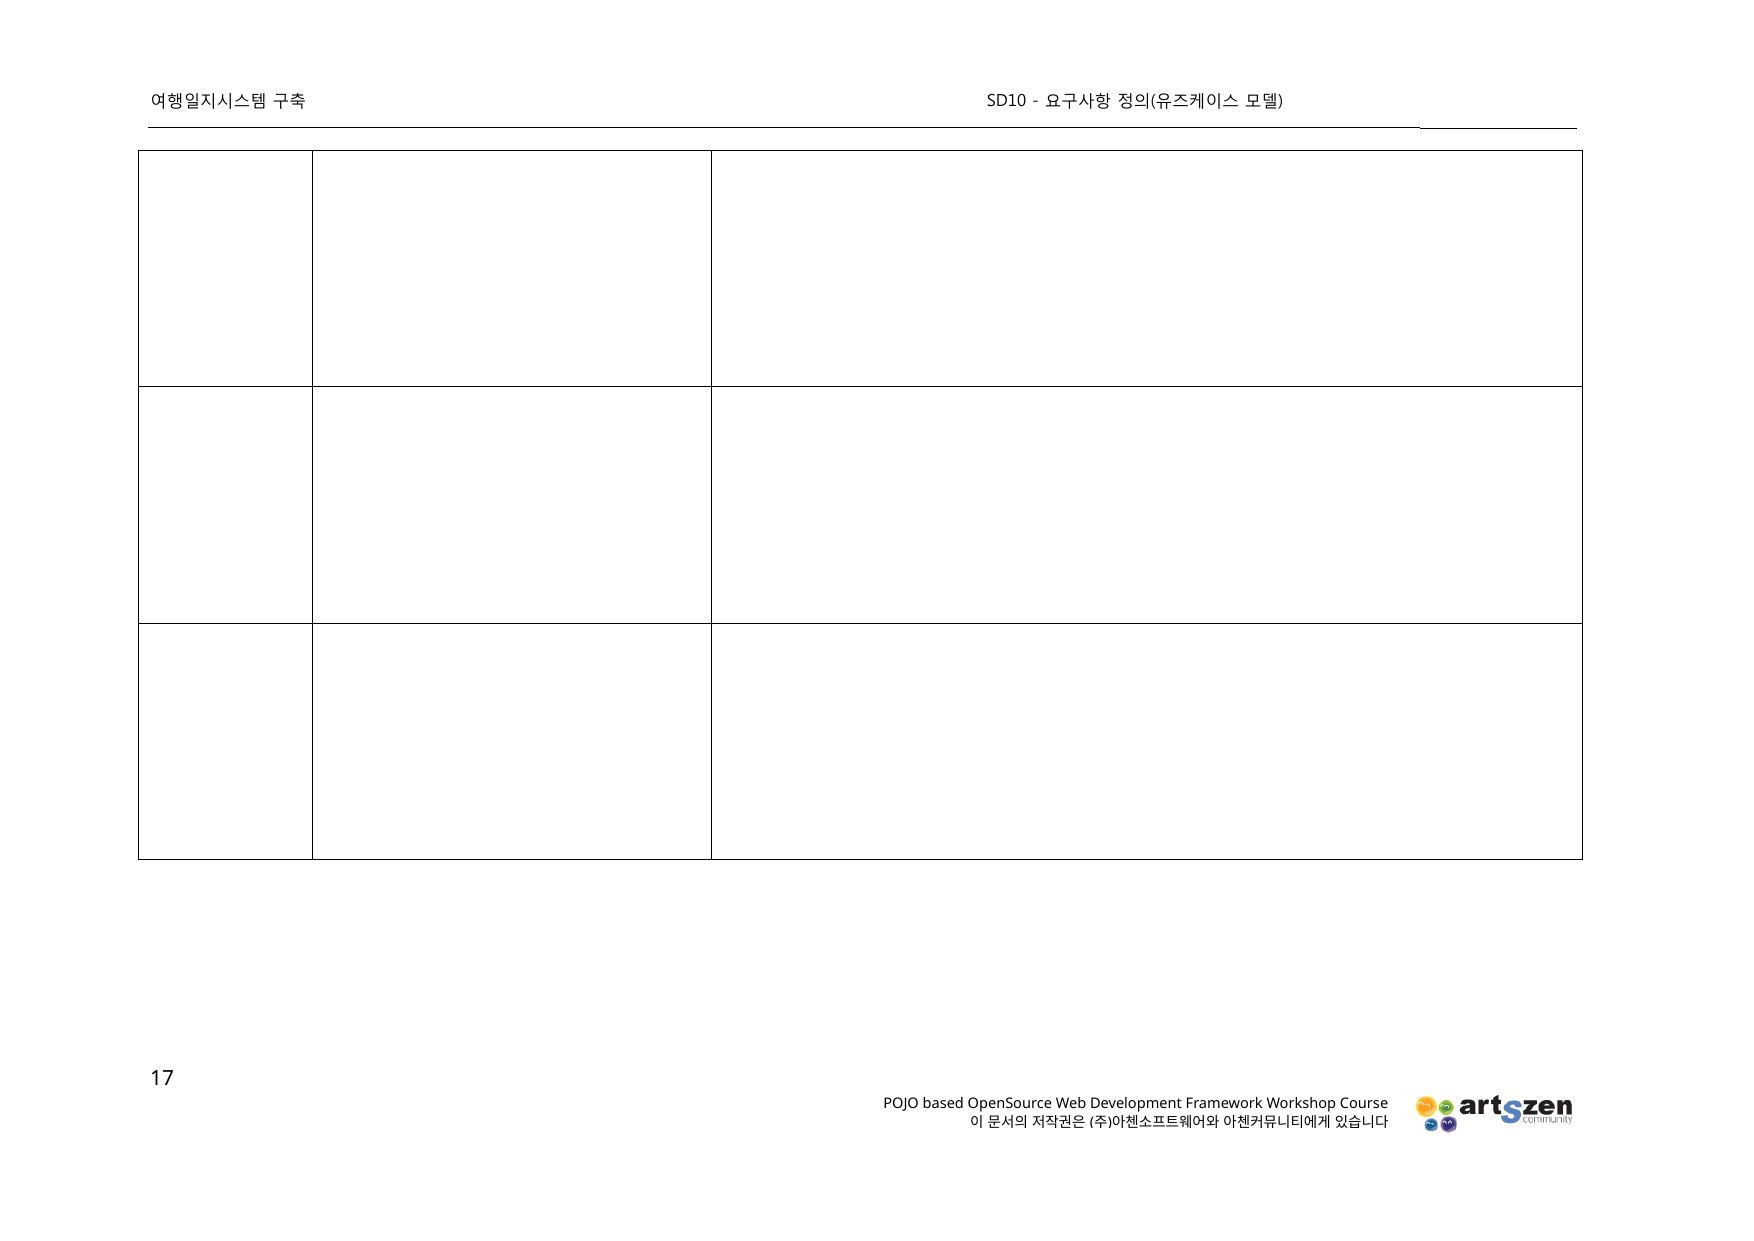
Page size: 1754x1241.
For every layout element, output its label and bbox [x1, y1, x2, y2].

table_cell [313, 151, 711, 386]
table_cell [313, 387, 711, 622]
picture [1412, 1091, 1577, 1137]
table_cell [313, 624, 711, 859]
table_cell [139, 387, 312, 622]
table_cell [712, 151, 1582, 386]
table_cell [139, 624, 312, 859]
table_cell [712, 387, 1582, 622]
table_cell [712, 624, 1582, 859]
table_cell [139, 151, 312, 386]
